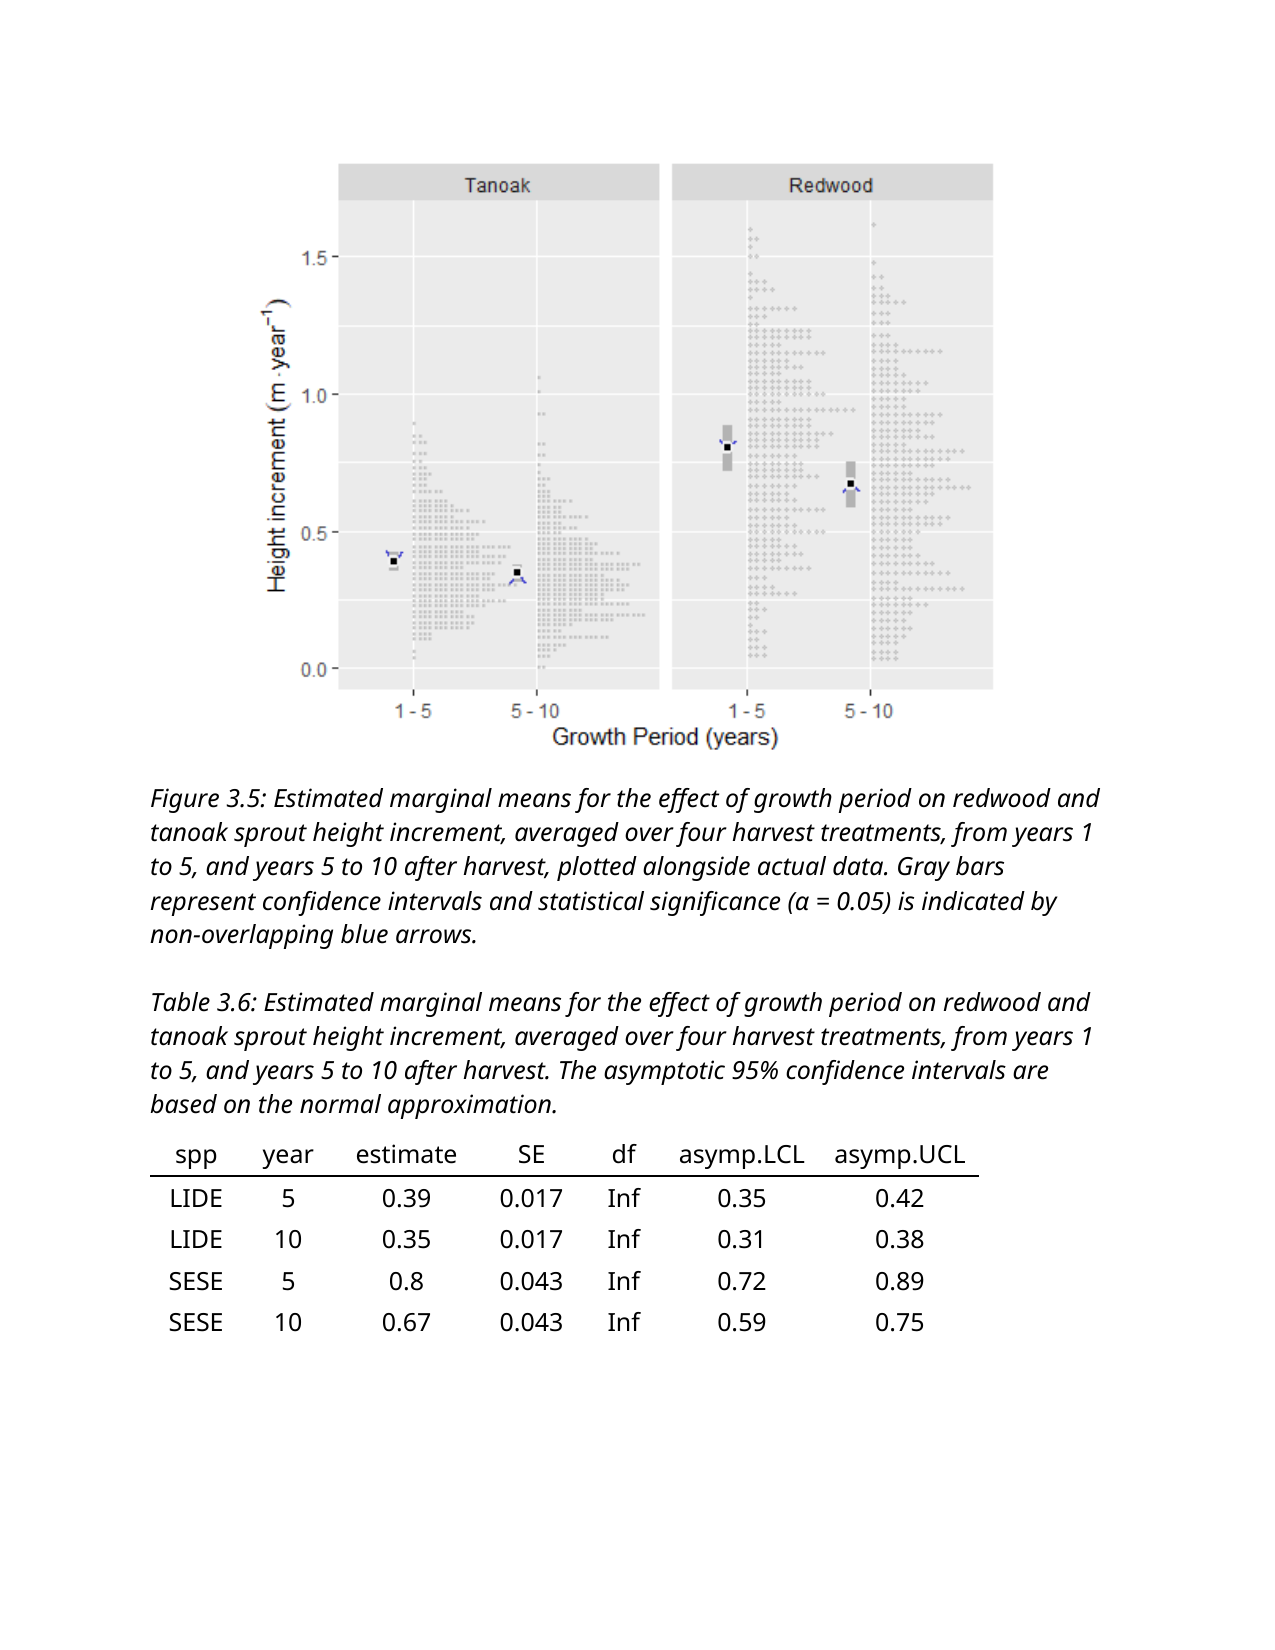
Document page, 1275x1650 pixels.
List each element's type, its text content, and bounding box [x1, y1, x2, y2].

picture [247, 153, 1006, 761]
table_header Table 3.6: Estimated marginal means for the effect of growth period on redwood and tanoak sprout height increment, averaged over four harvest treatments, from years 1 to 5, and years 5 to 10 after harvest. The asymptotic 95% confidence intervals are based on the normal approximation. [139, 964, 1114, 1377]
table_header Figure 3.5: Estimated marginal means for the effect of growth period on redwood and tanoak sprout height increment, averaged over four harvest treatments, from years 1 to 5, and years 5 to 10 after harvest, plotted alongside actual data. Gray bars represent confidence intervals and statistical significance (α = 0.05) is indicated by non-overlapping blue arrows. [139, 150, 1114, 964]
